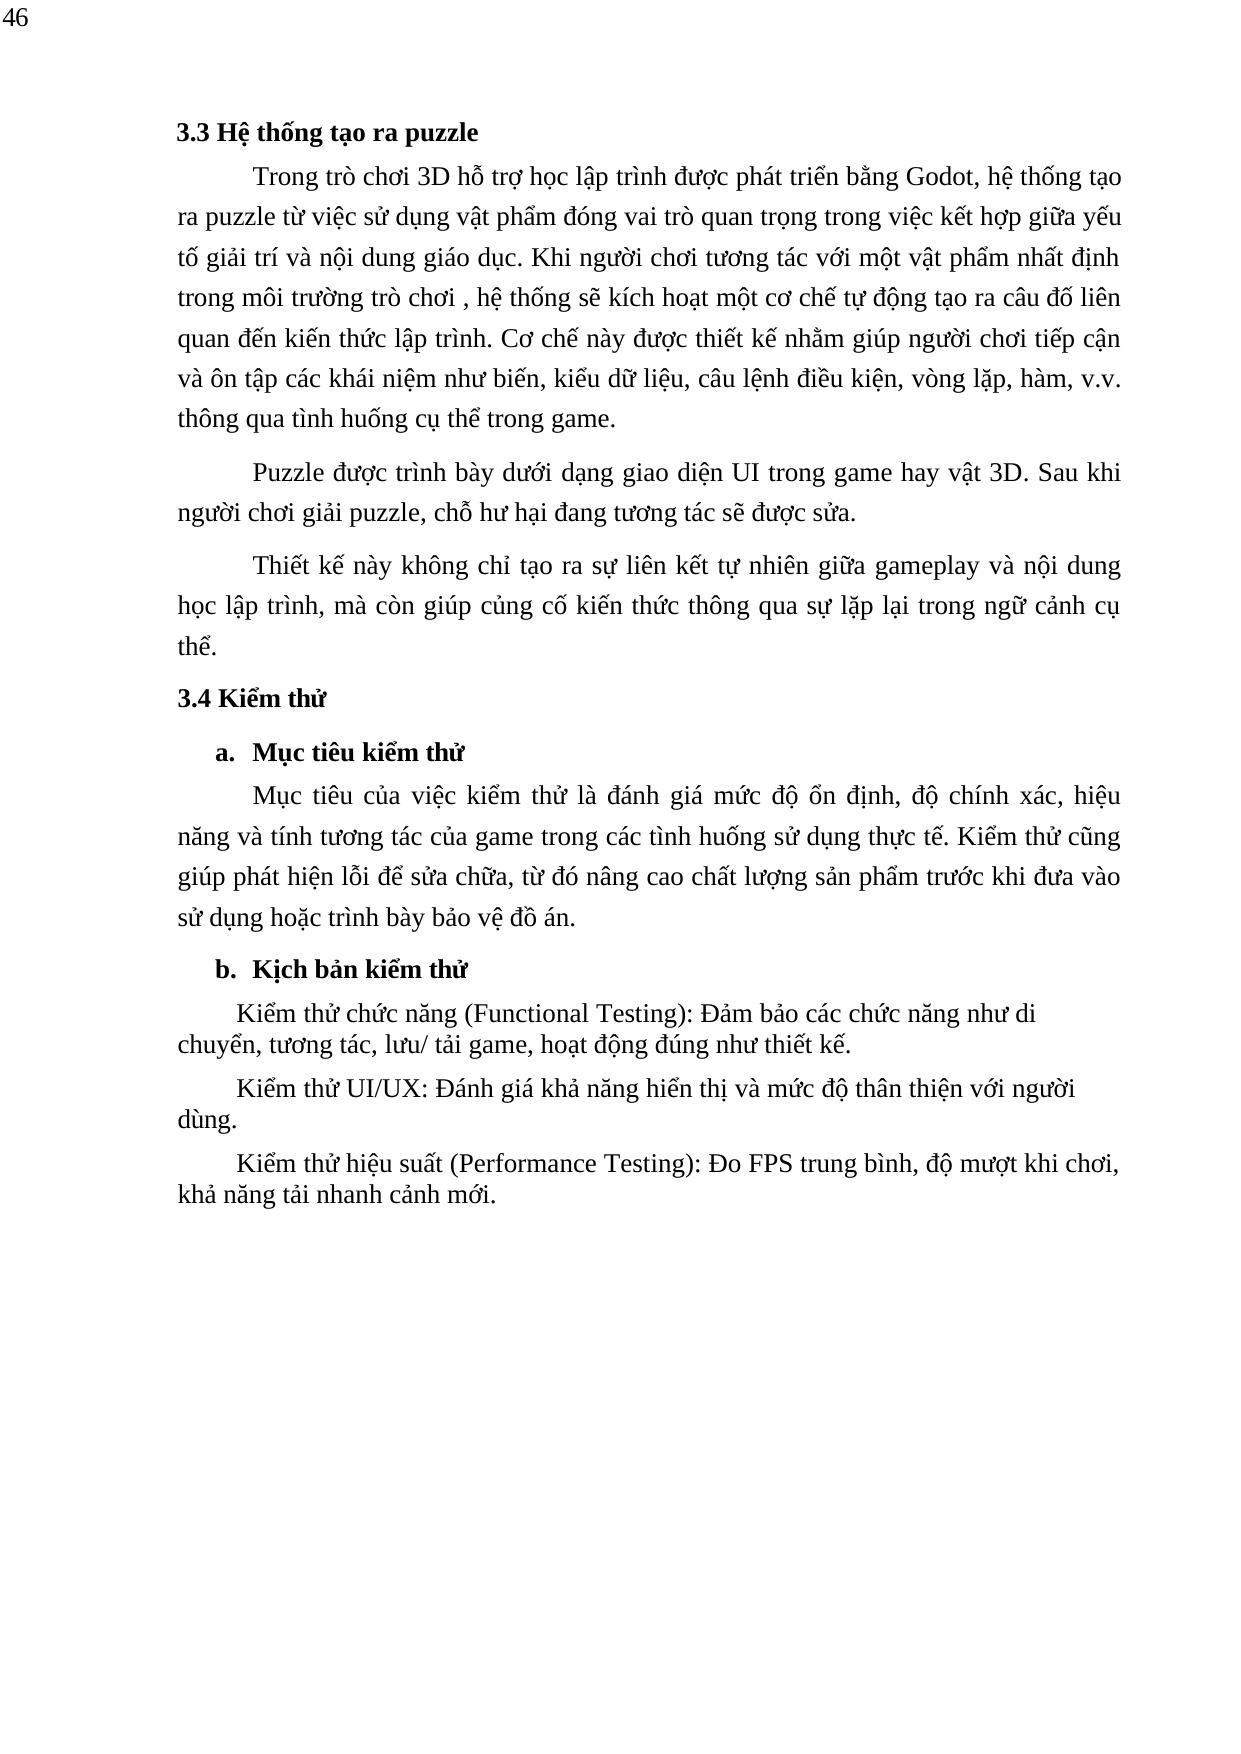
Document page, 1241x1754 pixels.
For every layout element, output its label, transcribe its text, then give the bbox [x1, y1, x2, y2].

text Puzzle được trình bày dưới dạng giao diện UI trong game hay vật 3D. Sau khi người chơi giải puzzle, chỗ hư hại đang tương tác sẽ được sửa. [177, 456, 1122, 527]
subtitle Kịch bản kiểm thử [215, 954, 1166, 985]
text Kiểm thử hiệu suất (Performance Testing): Đo FPS trung bình, độ mượt khi chơi, khả năng tải nhanh cảnh mới. [177, 1147, 1123, 1209]
subtitle 3.4 Kiểm thử [177, 683, 1166, 714]
list Mục tiêu kiểm thử [215, 736, 1166, 767]
text Thiết kế này không chỉ tạo ra sự liên kết tự nhiên giữa gameplay và nội dung học lập trình, mà còn giúp củng cố kiến thức thông qua sự lặp lại trong ngữ cảnh cụ thể. [177, 549, 1122, 661]
text Kiểm thử UI/UX: Đánh giá khả năng hiển thị và mức độ thân thiện với người dùng. [177, 1072, 1123, 1134]
text Mục tiêu của việc kiểm thử là đánh giá mức độ ổn định, độ chính xác, hiệu năng và tính tương tác của game trong các tình huống sử dụng thực tế. Kiểm thử cũng giúp phát hiện lỗi để sửa chữa, từ đó nâng cao chất lượng sản phẩm trước khi đưa vào sử dụng hoặc trình bày bảo vệ đồ án. [177, 779, 1122, 932]
subtitle 3.3 Hệ thống tạo ra puzzle [162, 116, 1166, 147]
text Kiểm thử chức năng (Functional Testing): Đảm bảo các chức năng như di chuyển, tương tác, lưu/ tải game, hoạt động đúng như thiết kế. [177, 997, 1115, 1059]
text Trong trò chơi 3D hỗ trợ học lập trình được phát triển bằng Godot, hệ thống tạo ra puzzle từ việc sử dụng vật phẩm đóng vai trò quan trọng trong việc kết hợp giữa yếu tố giải trí và nội dung giáo dục. Khi người chơi tương tác với một vật phẩm nhất định trong môi trường trò chơi , hệ thống sẽ kích hoạt một cơ chế tự động tạo ra câu đố liên quan đến kiến thức lập trình. Cơ chế này được thiết kế nhằm giúp người chơi tiếp cận và ôn tập các khái niệm như biến, kiểu dữ liệu, câu lệnh điều kiện, vòng lặp, hàm, v.v. thông qua tình huống cụ thể trong game. [177, 160, 1122, 434]
